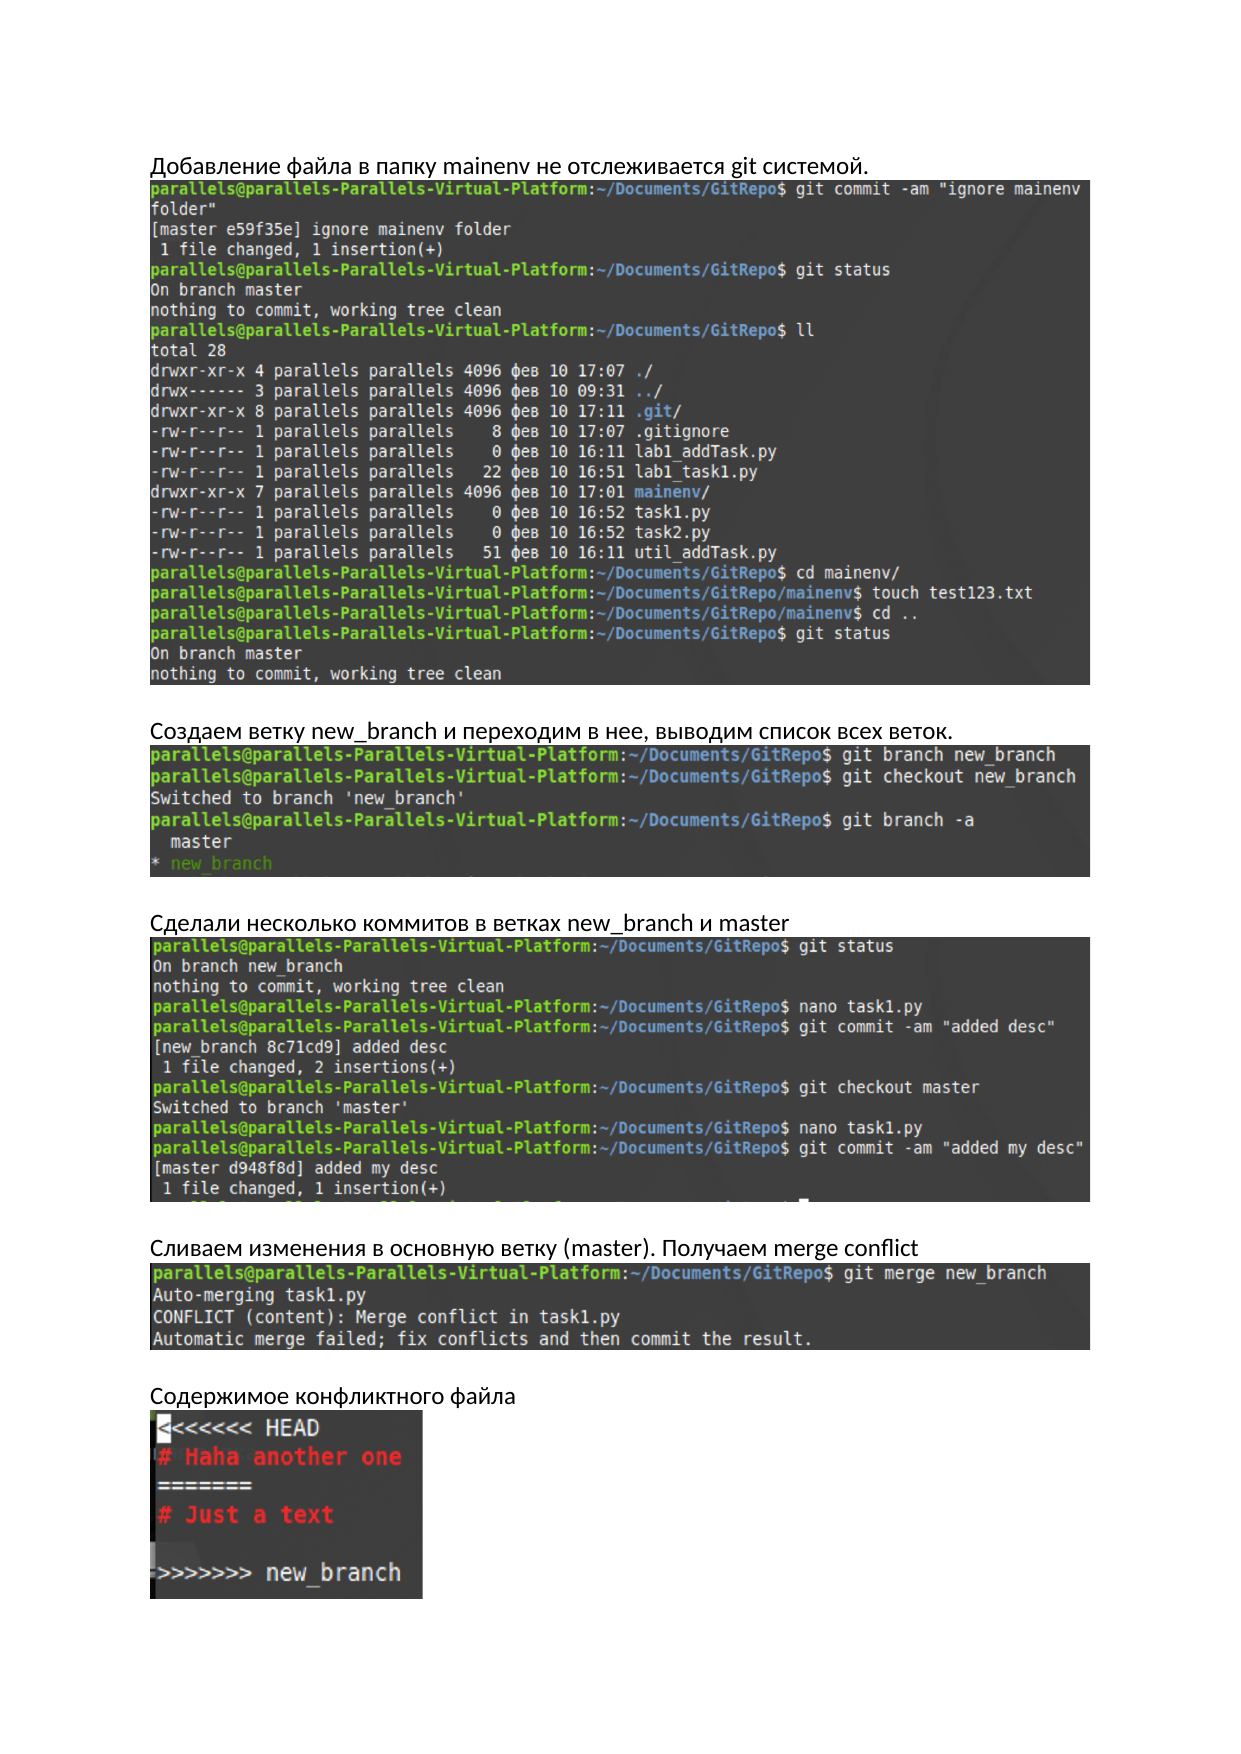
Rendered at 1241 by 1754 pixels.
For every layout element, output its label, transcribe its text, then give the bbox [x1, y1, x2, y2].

text Содержимое конфликтного файла [150, 1380, 1090, 1410]
text Добавление файла в папку mainenv не отслеживается git системой. [150, 150, 1090, 180]
picture [150, 1410, 423, 1599]
picture [150, 1263, 1091, 1350]
picture [150, 745, 1091, 877]
text Создаем ветку new_branch и переходим в нее, выводим список всех веток. [150, 715, 1090, 745]
picture [150, 180, 1091, 685]
picture [150, 937, 1091, 1202]
text Сливаем изменения в основную ветку (master). Получаем merge conflict [150, 1232, 1090, 1263]
text Сделали несколько коммитов в ветках new_branch и master [150, 907, 1090, 937]
